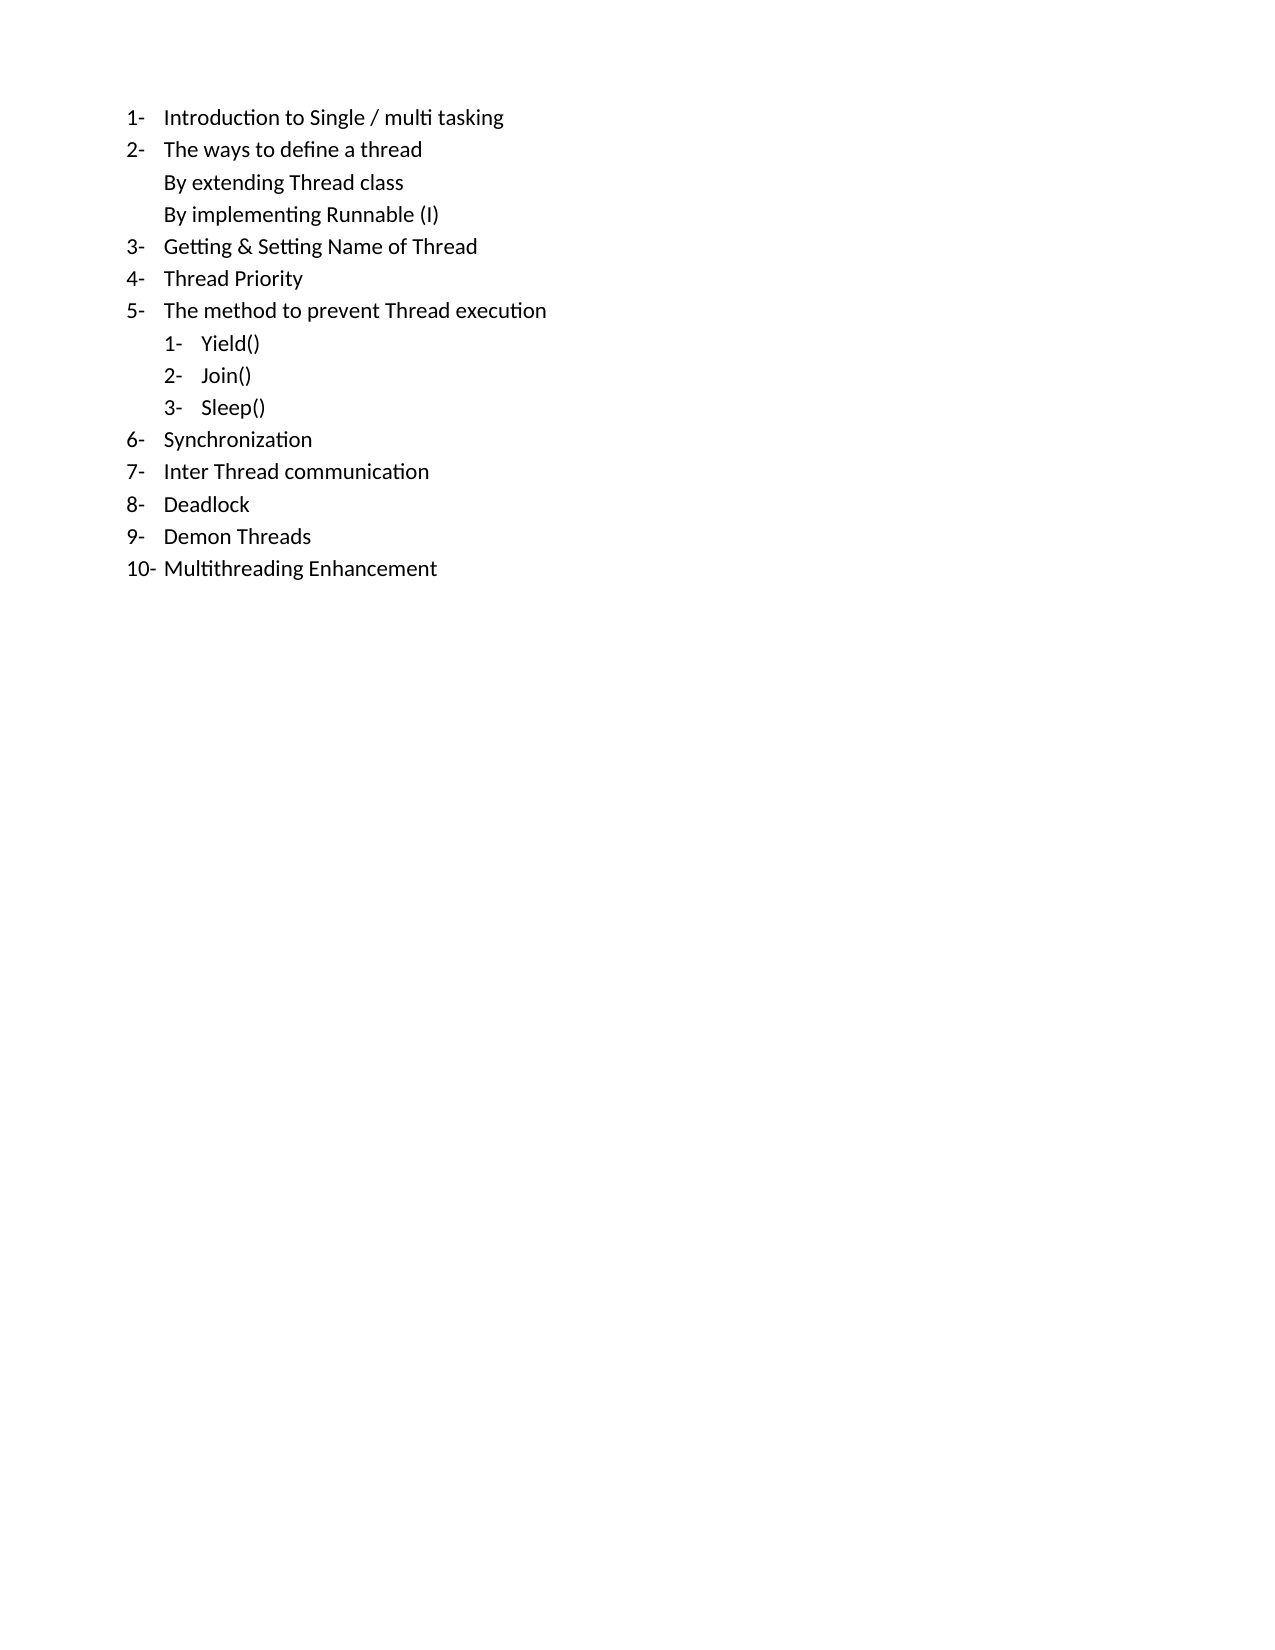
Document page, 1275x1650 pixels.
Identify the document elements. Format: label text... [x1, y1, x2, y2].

list Multithreading Enhancement [126, 554, 1181, 582]
list Demon Threads [126, 522, 1181, 550]
list Getting & Setting Name of Thread [126, 232, 1181, 260]
list By extending Thread class [164, 168, 1181, 196]
list Yield() [164, 329, 1181, 357]
list Join() [164, 361, 1181, 389]
list Deadlock [126, 490, 1181, 518]
list Sleep() [164, 393, 1181, 421]
list The method to prevent Thread execution [126, 297, 1181, 324]
list Synchronization [126, 425, 1181, 453]
list Thread Priority [126, 264, 1181, 292]
list Inter Thread communication [126, 457, 1181, 486]
list The ways to define a thread [126, 136, 1181, 164]
list Introduction to Single / multi tasking [126, 103, 1181, 131]
list By implementing Runnable (I) [164, 200, 1181, 228]
